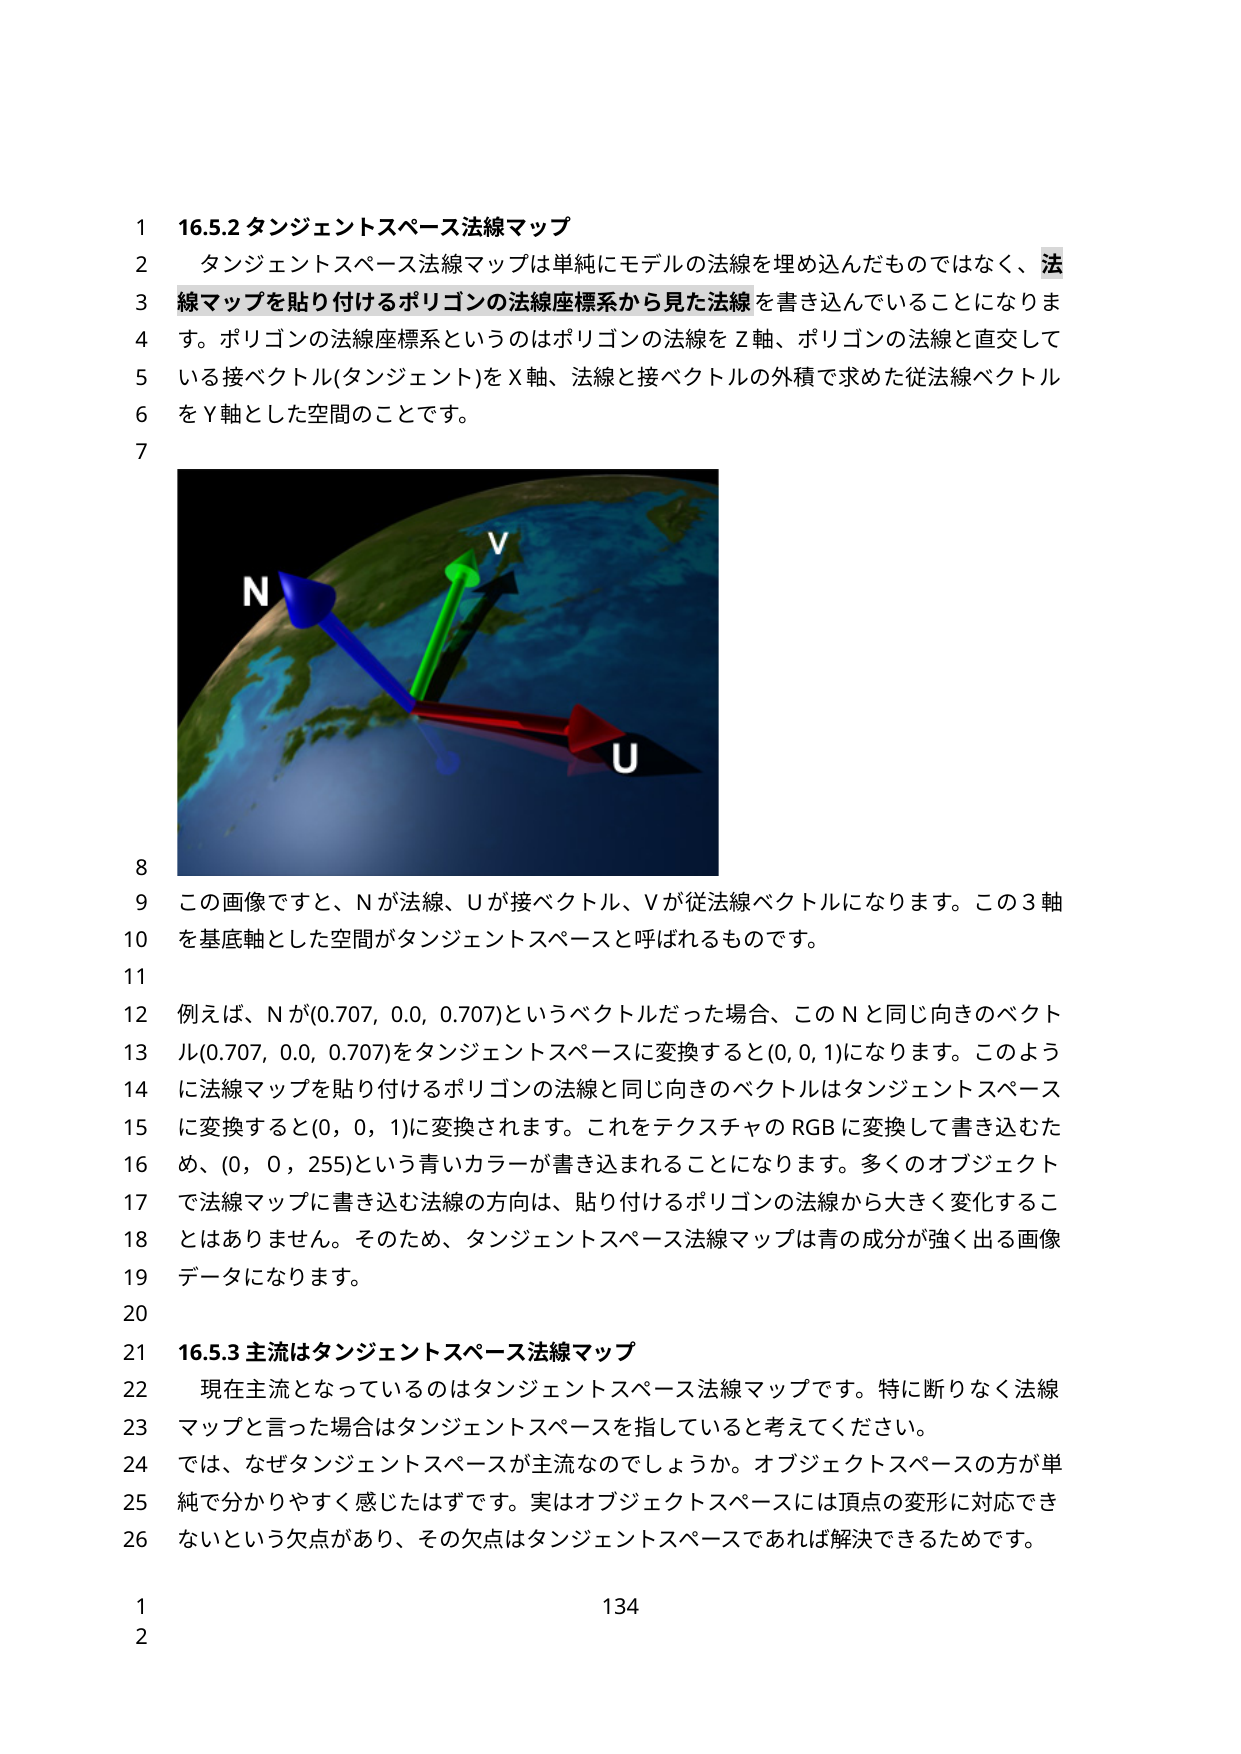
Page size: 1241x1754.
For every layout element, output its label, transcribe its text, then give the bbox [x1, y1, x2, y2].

picture [707, 533, 719, 542]
picture [177, 469, 719, 876]
text タンジェントスペース法線マップは単純にモデルの法線を埋め込んだものではなく、法線マップを貼り付けるポリゴンの法線座標系から見た法線を書き込んでいることになります。ポリゴンの法線座標系というのはポリゴンの法線をZ軸、ポリゴンの法線と直交している接ベクトル(タンジェント)をX軸、法線と接ベクトルの外積で求めた従法線ベクトルをY軸とした空間のことです。 [177, 244, 1063, 432]
text この画像ですと、Nが法線、Uが接ベクトル、Vが従法線ベクトルになります。この３軸を基底軸とした空間がタンジェントスペースと呼ばれるものです。 [177, 882, 1063, 957]
text 現在主流となっているのはタンジェントスペース法線マップです。特に断りなく法線マップと言った場合はタンジェントスペースを指していると考えてください。 [177, 1369, 1063, 1444]
text では、なぜタンジェントスペースが主流なのでしょうか。オブジェクトスペースの方が単純で分かりやすく感じたはずです。実はオブジェクトスペースには頂点の変形に対応できないという欠点があり、その欠点はタンジェントスペースであれば解決できるためです。 [177, 1444, 1063, 1557]
text 例えば、Nが(0.707, 0.0, 0.707)というベクトルだった場合、このNと同じ向きのベクトル(0.707, 0.0, 0.707)をタンジェントスペースに変換すると(0, 0, 1)になります。このように法線マップを貼り付けるポリゴンの法線と同じ向きのベクトルはタンジェントスペースに変換すると(0，0，1)に変換されます。これをテクスチャのRGBに変換して書き込むため、(0，０，255)という青いカラーが書き込まれることになります。多くのオブジェクトで法線マップに書き込む法線の方向は、貼り付けるポリゴンの法線から大きく変化することはありません。そのため、タンジェントスペース法線マップは青の成分が強く出る画像データになります。 [177, 994, 1063, 1294]
text 16.5.3 主流はタンジェントスペース法線マップ [177, 1332, 1063, 1369]
text 16.5.2 タンジェントスペース法線マップ [177, 207, 1063, 244]
